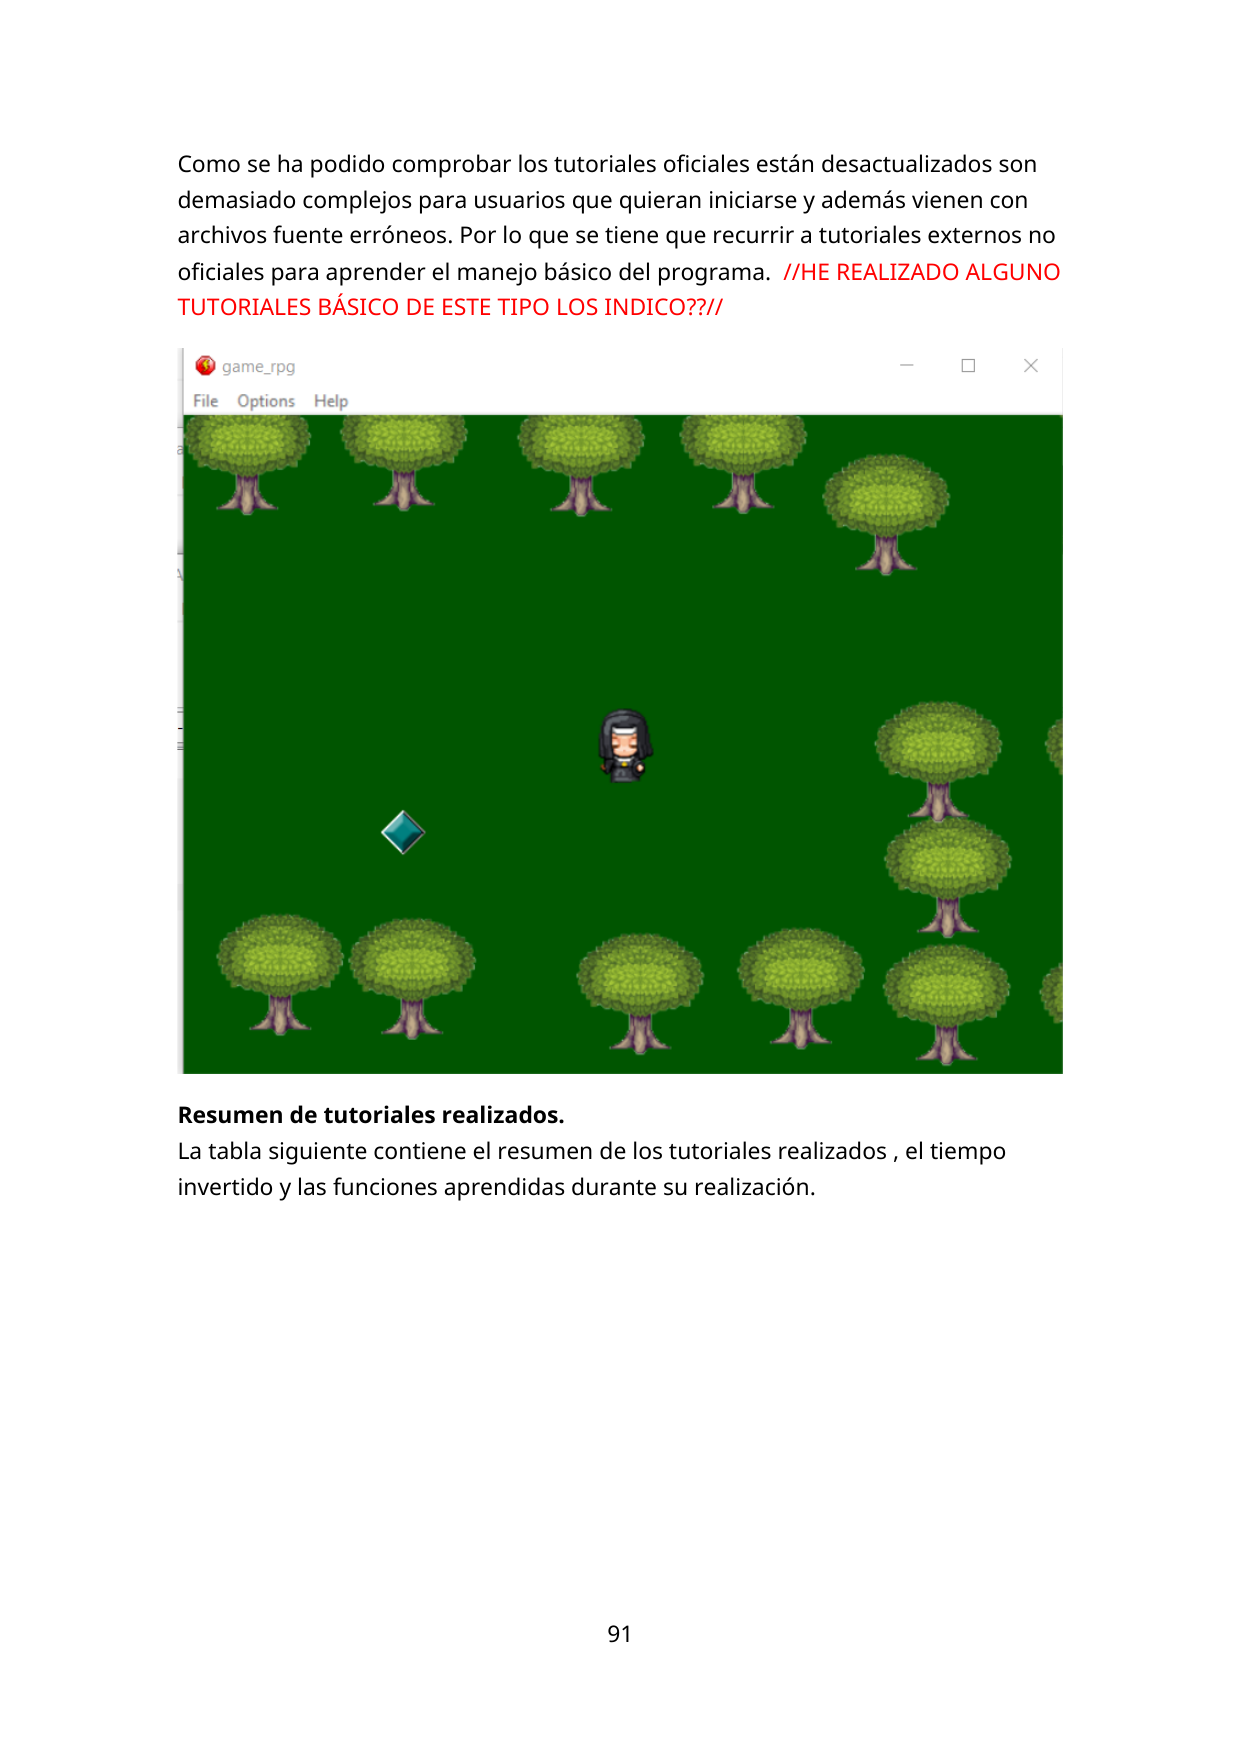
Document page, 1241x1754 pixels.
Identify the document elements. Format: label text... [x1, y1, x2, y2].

picture [177, 348, 1063, 1074]
text La tabla siguiente contiene el resumen de los tutoriales realizados , el tiempo invertido y las funciones aprendidas durante su realización. [177, 1135, 1063, 1202]
subtitle Resumen de tutoriales realizados. [177, 1099, 1063, 1130]
text Como se ha podido comprobar los tutoriales oficiales están desactualizados son demasiado complejos para usuarios que quieran iniciarse y además vienen con archivos fuente erróneos. Por lo que se tiene que recurrir a tutoriales externos no oficiales para aprender el manejo básico del programa. //HE REALIZADO ALGUNO TUTORIALES BÁSICO DE ESTE TIPO LOS INDICO??// [177, 148, 1063, 323]
